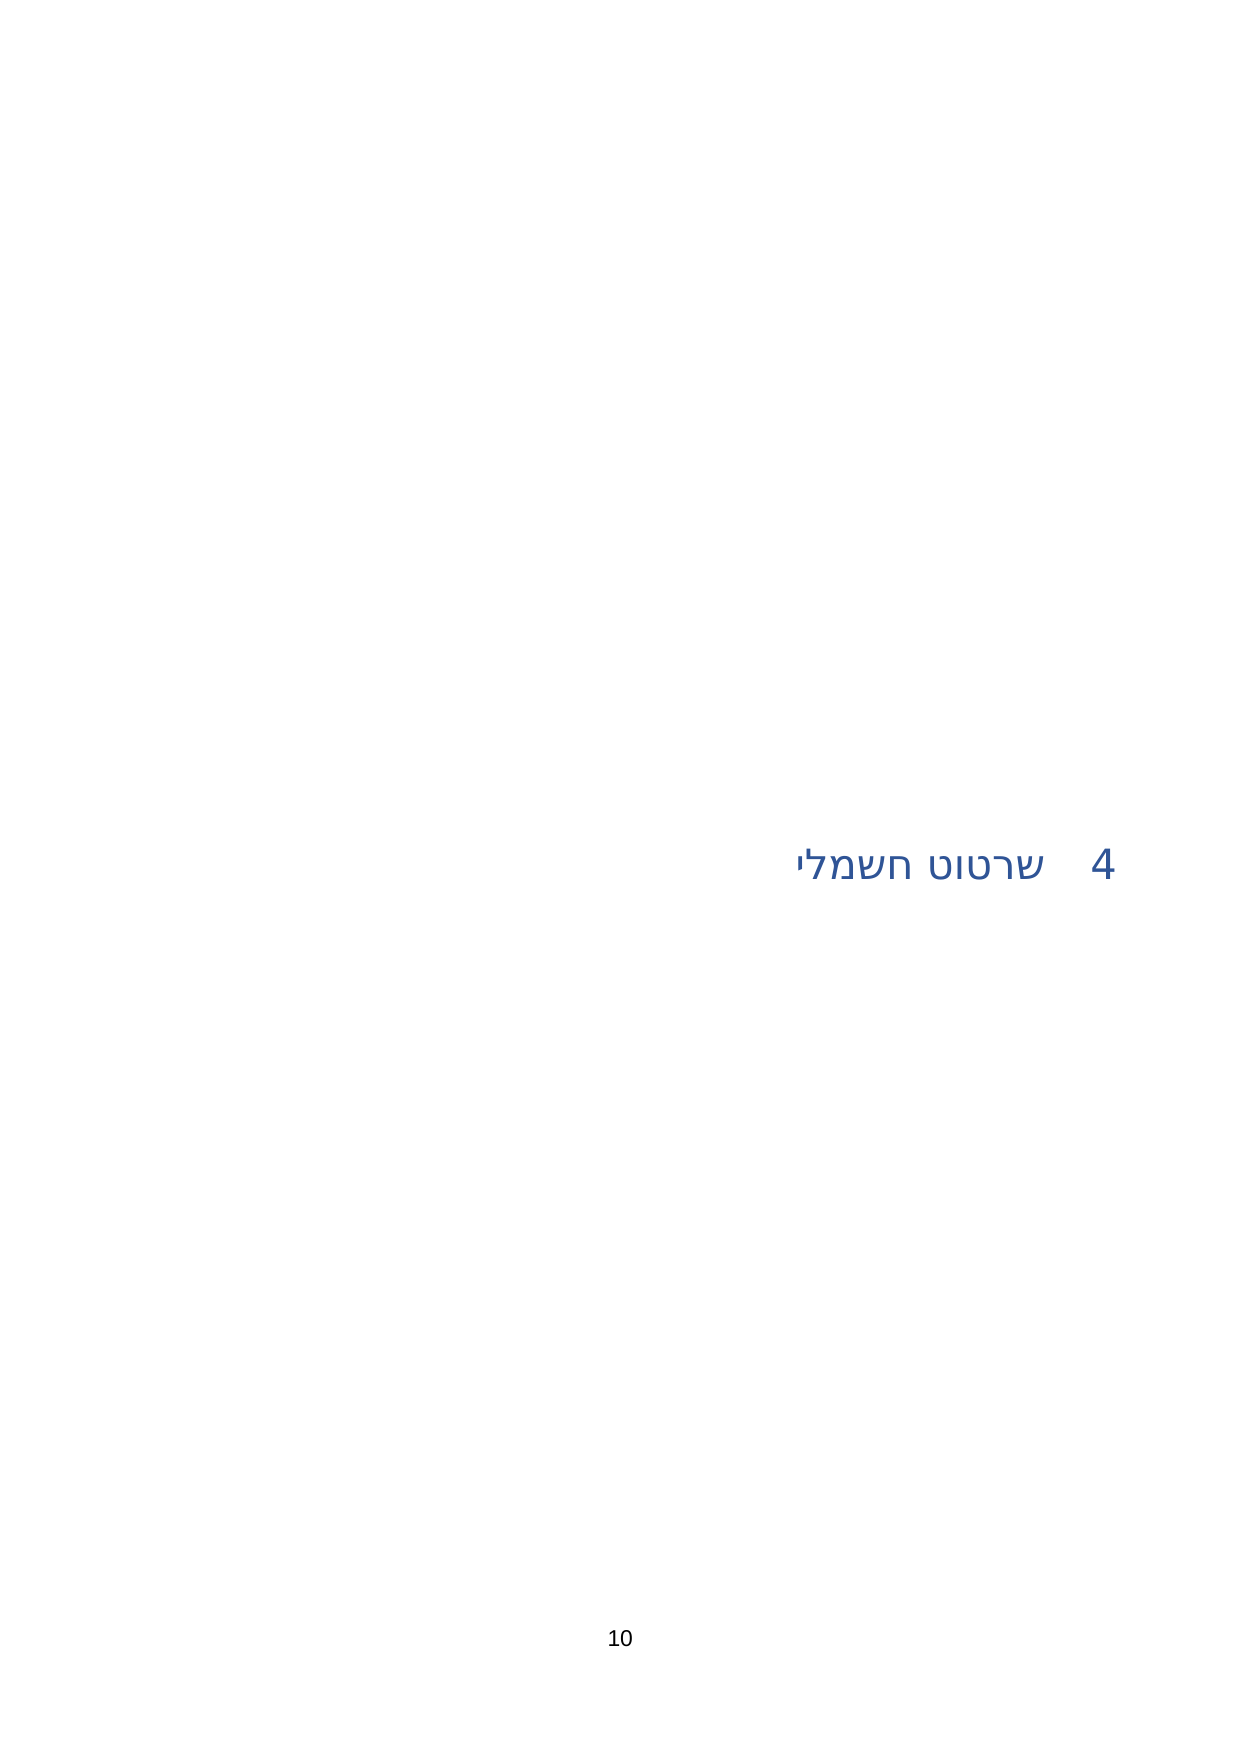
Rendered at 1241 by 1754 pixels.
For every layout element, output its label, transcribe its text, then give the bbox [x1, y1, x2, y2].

subtitle שרטוט חשמלי [150, 841, 1090, 889]
